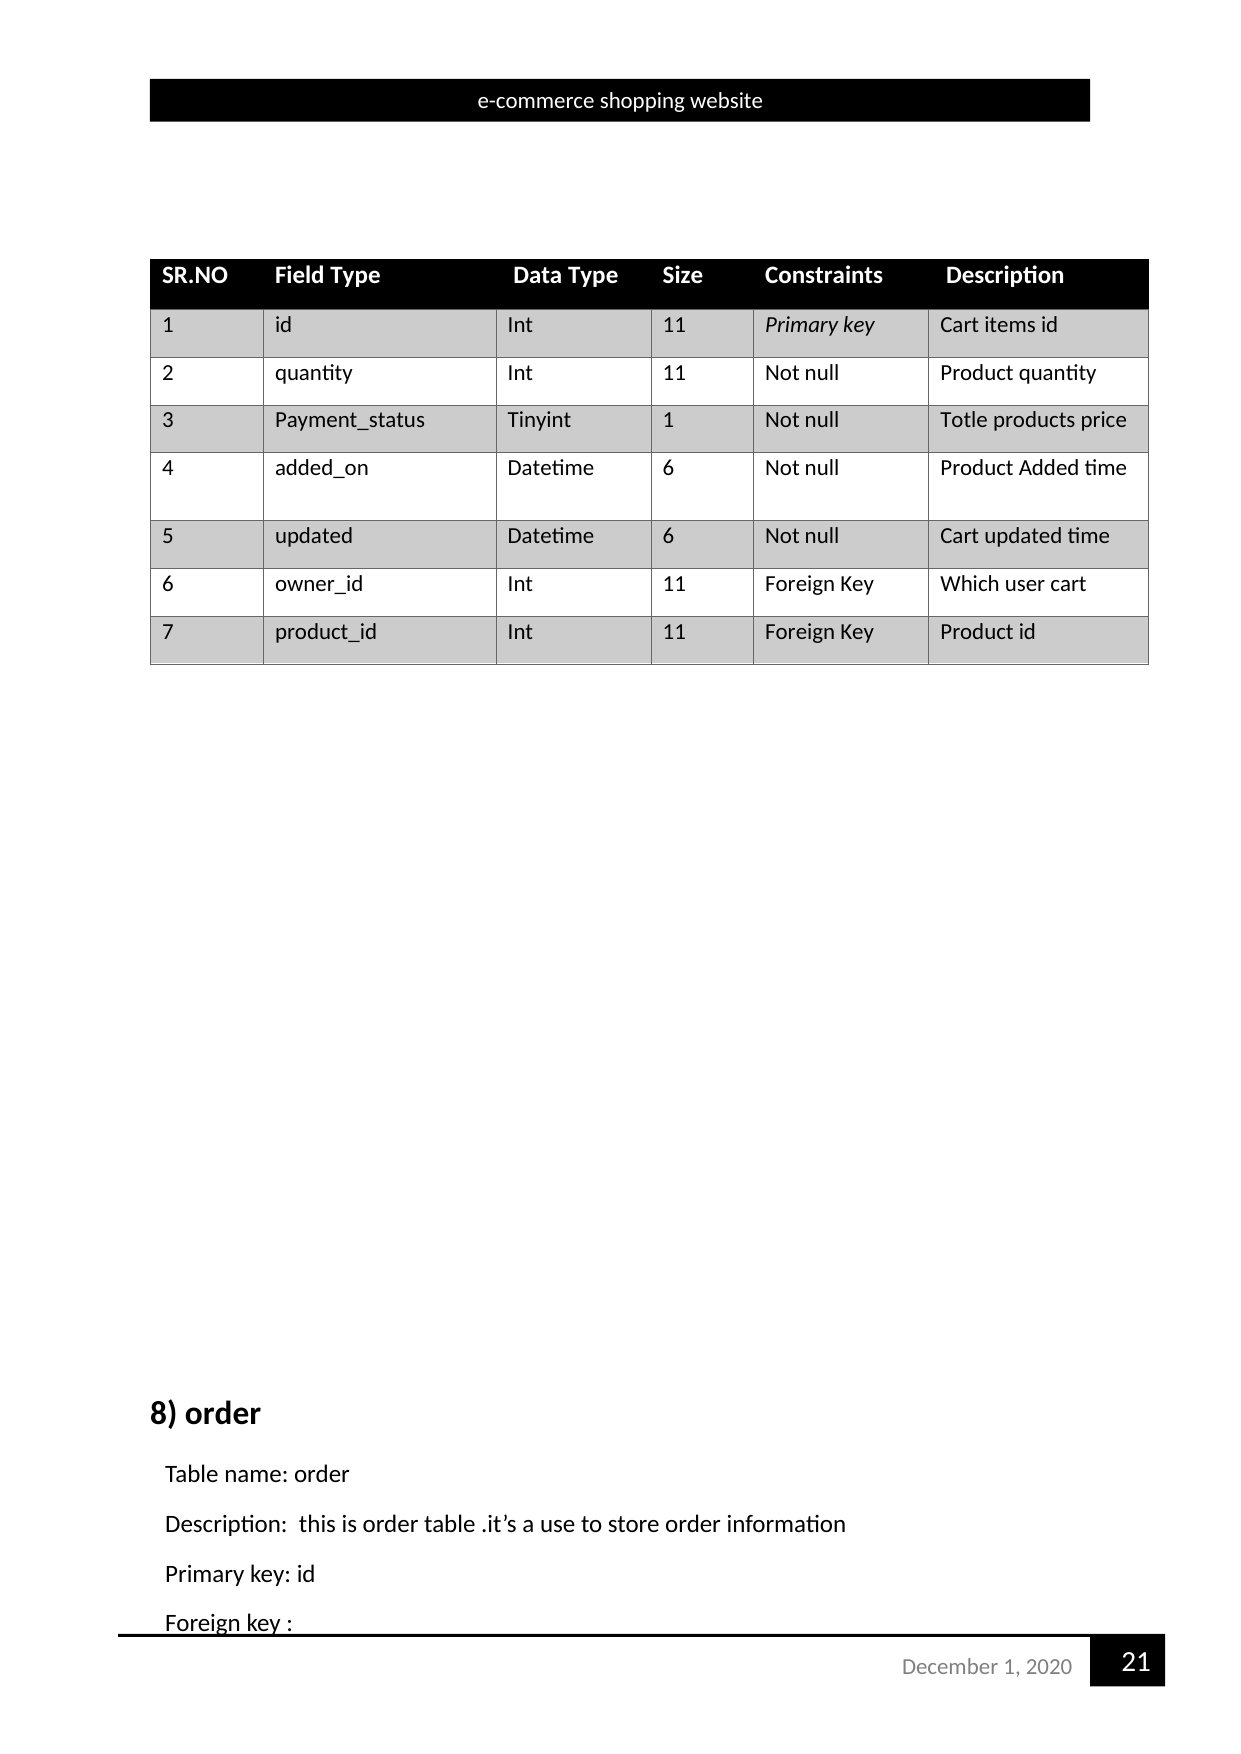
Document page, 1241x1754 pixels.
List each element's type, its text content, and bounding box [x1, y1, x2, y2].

table_cell quantity [264, 358, 496, 404]
table_cell Which user cart [929, 569, 1148, 616]
table_cell Not null [754, 358, 928, 404]
table_cell Foreign Key [754, 569, 928, 616]
table_cell Tinyint [497, 406, 651, 452]
table_header Constraints [754, 260, 928, 309]
table_cell Int [497, 358, 651, 404]
table_cell Product Added time [929, 453, 1148, 520]
table_cell 11 [652, 569, 753, 616]
table_header Data Type [497, 260, 651, 309]
table_cell 1 [151, 310, 263, 357]
table_cell Payment_status [264, 406, 496, 452]
table_cell Product quantity [929, 358, 1148, 404]
table_cell 4 [151, 453, 263, 520]
table_cell 7 [151, 617, 263, 663]
table_cell 11 [652, 617, 753, 663]
table_cell 2 [151, 358, 263, 404]
table_header Description [929, 260, 1148, 309]
table_cell Totle products price [929, 406, 1148, 452]
table_cell 3 [151, 406, 263, 452]
table_cell Primary key [754, 310, 928, 357]
table_cell 1 [652, 406, 753, 452]
table_cell 11 [652, 358, 753, 404]
table_cell Cart updated time [929, 521, 1148, 568]
table_cell 6 [151, 569, 263, 616]
table_cell Not null [754, 521, 928, 568]
table_cell 6 [652, 453, 753, 520]
table_cell owner_id [264, 569, 496, 616]
table_cell 6 [652, 521, 753, 568]
table_cell Datetime [497, 453, 651, 520]
table_cell Foreign Key [754, 617, 928, 663]
table_cell Int [497, 569, 651, 616]
text 8) order [150, 1392, 1090, 1433]
table_cell product_id [264, 617, 496, 663]
table_cell 11 [652, 310, 753, 357]
table_cell 5 [151, 521, 263, 568]
table_cell Product id [929, 617, 1148, 663]
table_cell updated [264, 521, 496, 568]
table_cell added_on [264, 453, 496, 520]
table_cell Int [497, 617, 651, 663]
table_cell Int [497, 310, 651, 357]
table_cell Datetime [497, 521, 651, 568]
table_header SR.NO [151, 260, 263, 309]
table_cell id [264, 310, 496, 357]
table_cell Not null [754, 453, 928, 520]
table_cell Cart items id [929, 310, 1148, 357]
table_cell Not null [754, 406, 928, 452]
table_header Size [652, 260, 753, 309]
table_header Field Type [264, 260, 496, 309]
